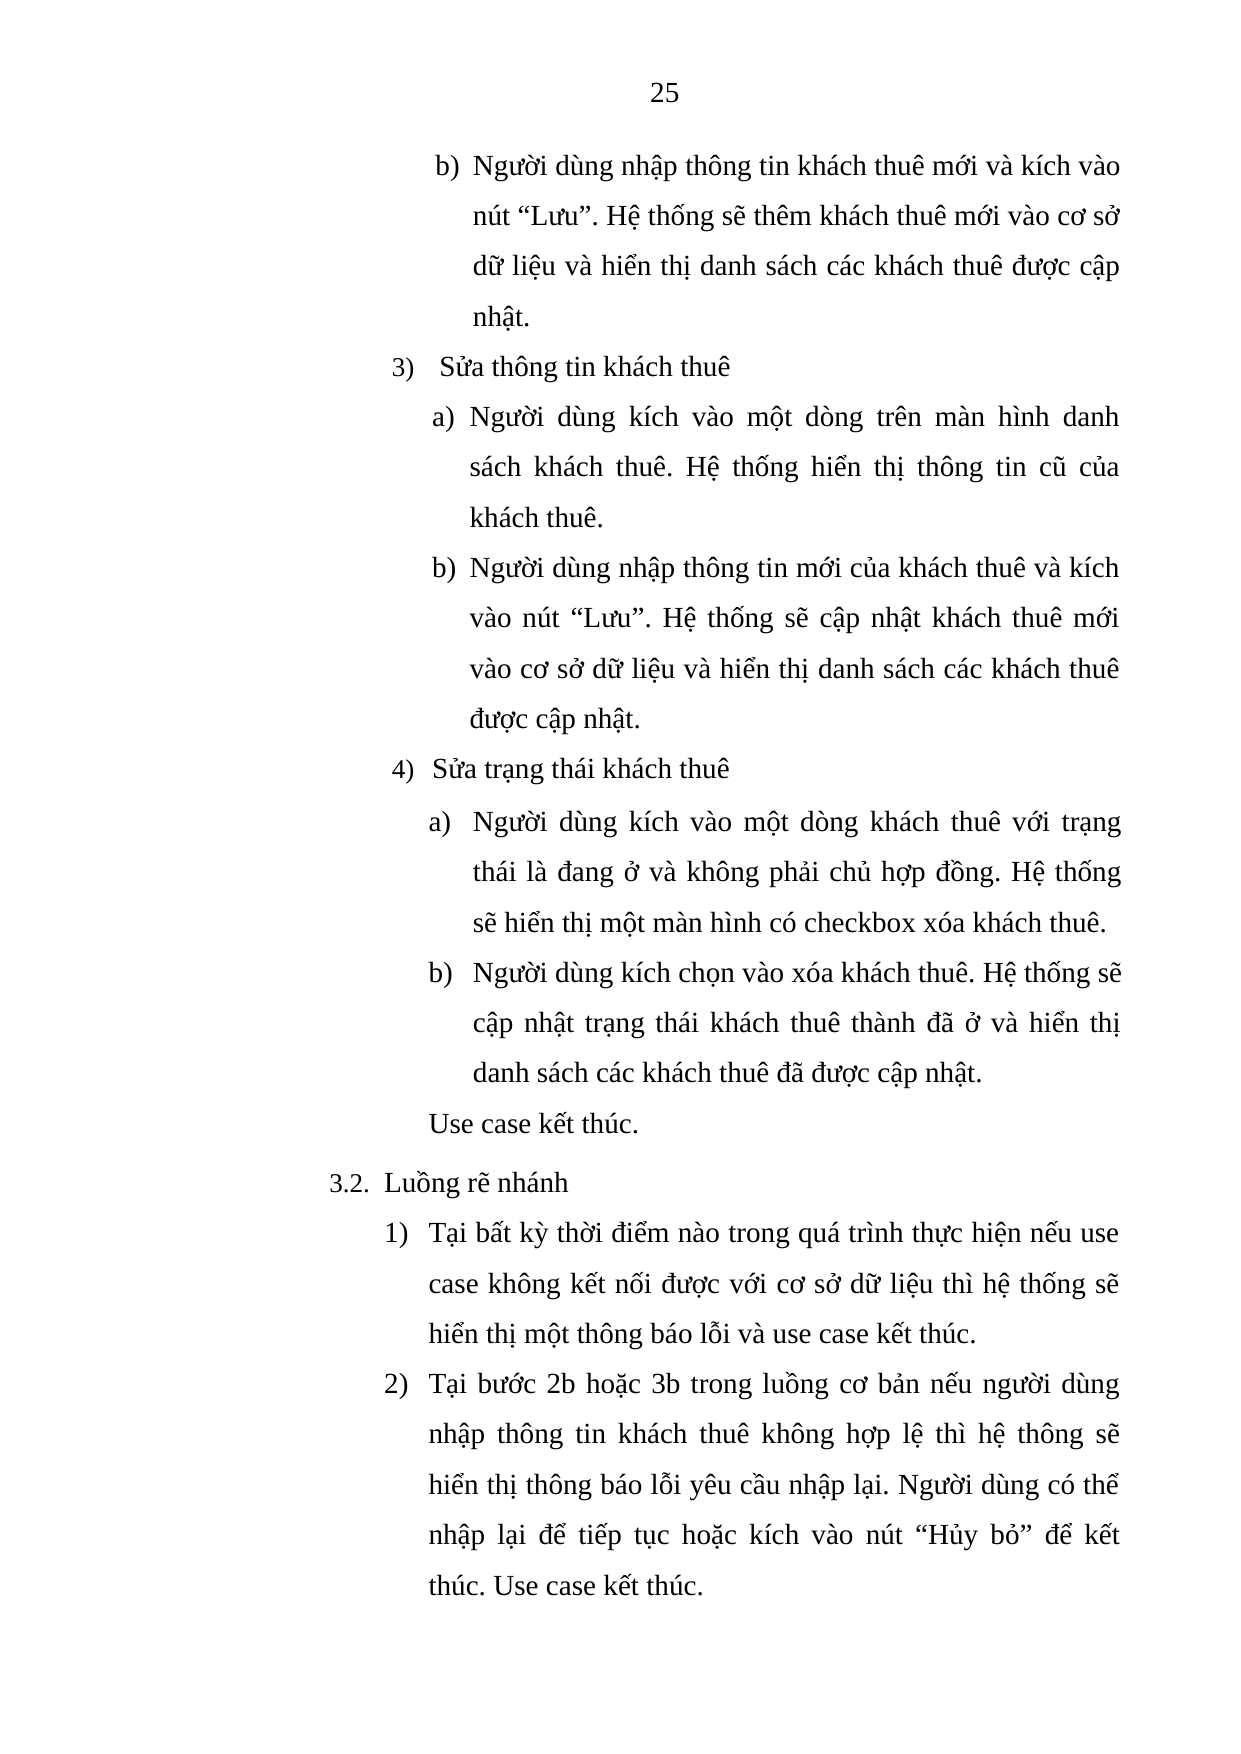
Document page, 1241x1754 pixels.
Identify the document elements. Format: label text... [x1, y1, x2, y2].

list Tại bất kỳ thời điểm nào trong quá trình thực hiện nếu use case không kết nối được với cơ sở dữ liệu thì hệ thống sẽ hiển thị một thông báo lỗi và use case kết thúc. [384, 1215, 1121, 1349]
list Luồng rẽ nhánh [329, 1165, 1121, 1199]
list Sửa thông tin khách thuê [392, 349, 1121, 382]
list Người dùng kích vào một dòng trên màn hình danh sách khách thuê. Hệ thống hiển thị thông tin cũ của khách thuê. [432, 399, 1121, 533]
text Use case kết thúc. [428, 1106, 1122, 1139]
list Tại bước 2b hoặc 3b trong luồng cơ bản nếu người dùng nhập thông tin khách thuê không hợp lệ thì hệ thông sẽ hiển thị thông báo lỗi yêu cầu nhập lại. Người dùng có thể nhập lại để tiếp tục hoặc kích vào nút “Hủy bỏ” để kết thúc. Use case kết thúc. [384, 1366, 1121, 1601]
text b) Người dùng kích chọn vào xóa khách thuê. Hệ thống sẽ cập nhật trạng thái khách thuê thành đã ở và hiển thị danh sách các khách thuê đã được cập nhật. [428, 955, 1122, 1089]
list Người dùng nhập thông tin mới của khách thuê và kích vào nút “Lưu”. Hệ thống sẽ cập nhật khách thuê mới vào cơ sở dữ liệu và hiển thị danh sách các khách thuê được cập nhật. [432, 550, 1121, 735]
list Sửa trạng thái khách thuê [392, 751, 1121, 785]
list Người dùng nhập thông tin khách thuê mới và kích vào nút “Lưu”. Hệ thống sẽ thêm khách thuê mới vào cơ sở dữ liệu và hiển thị danh sách các khách thuê được cập nhật. [435, 148, 1121, 332]
text a) Người dùng kích vào một dòng khách thuê với trạng thái là đang ở và không phải chủ hợp đồng. Hệ thống sẽ hiển thị một màn hình có checkbox xóa khách thuê. [428, 804, 1122, 938]
